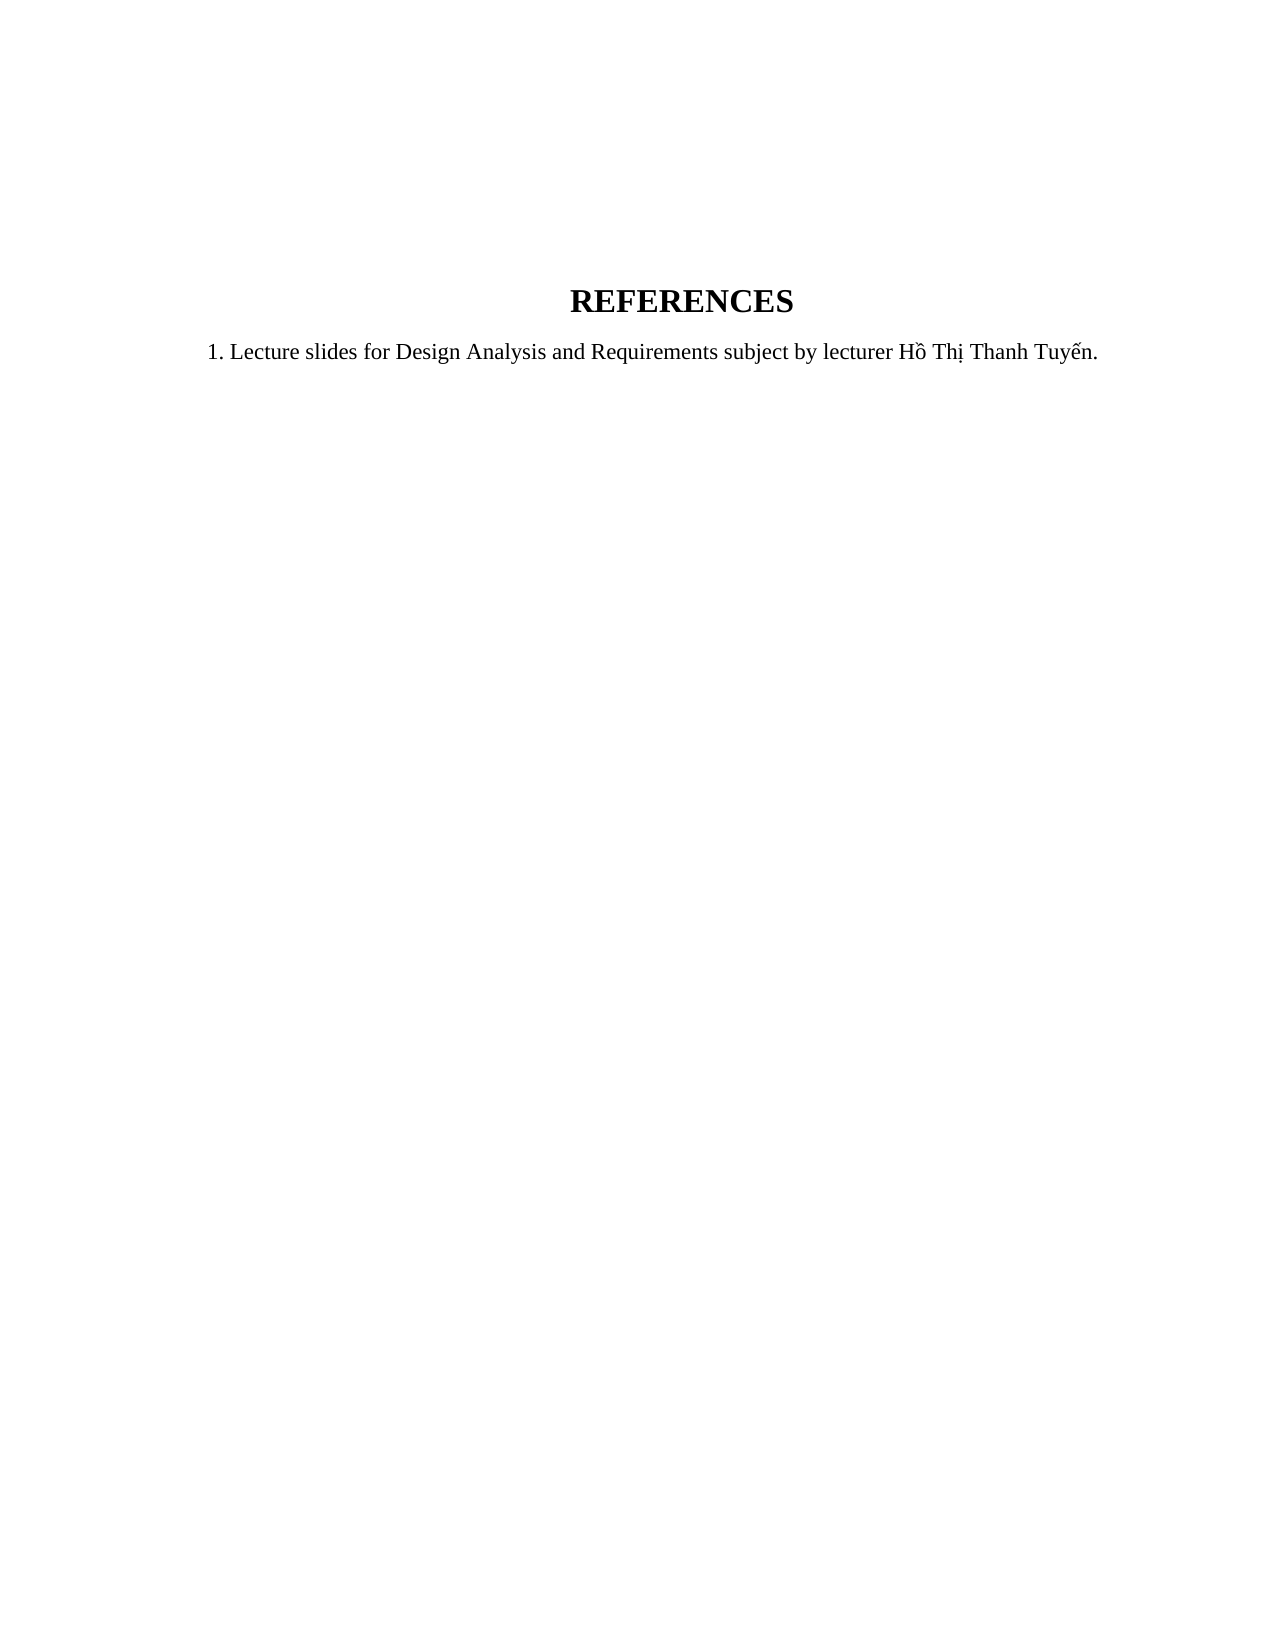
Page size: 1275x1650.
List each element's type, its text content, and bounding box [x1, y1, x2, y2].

text 1. Lecture slides for Design Analysis and Requirements subject by lecturer Hồ Thị Thanh Tuyến. [207, 338, 1157, 365]
subtitle REFERENCES [207, 281, 1157, 319]
